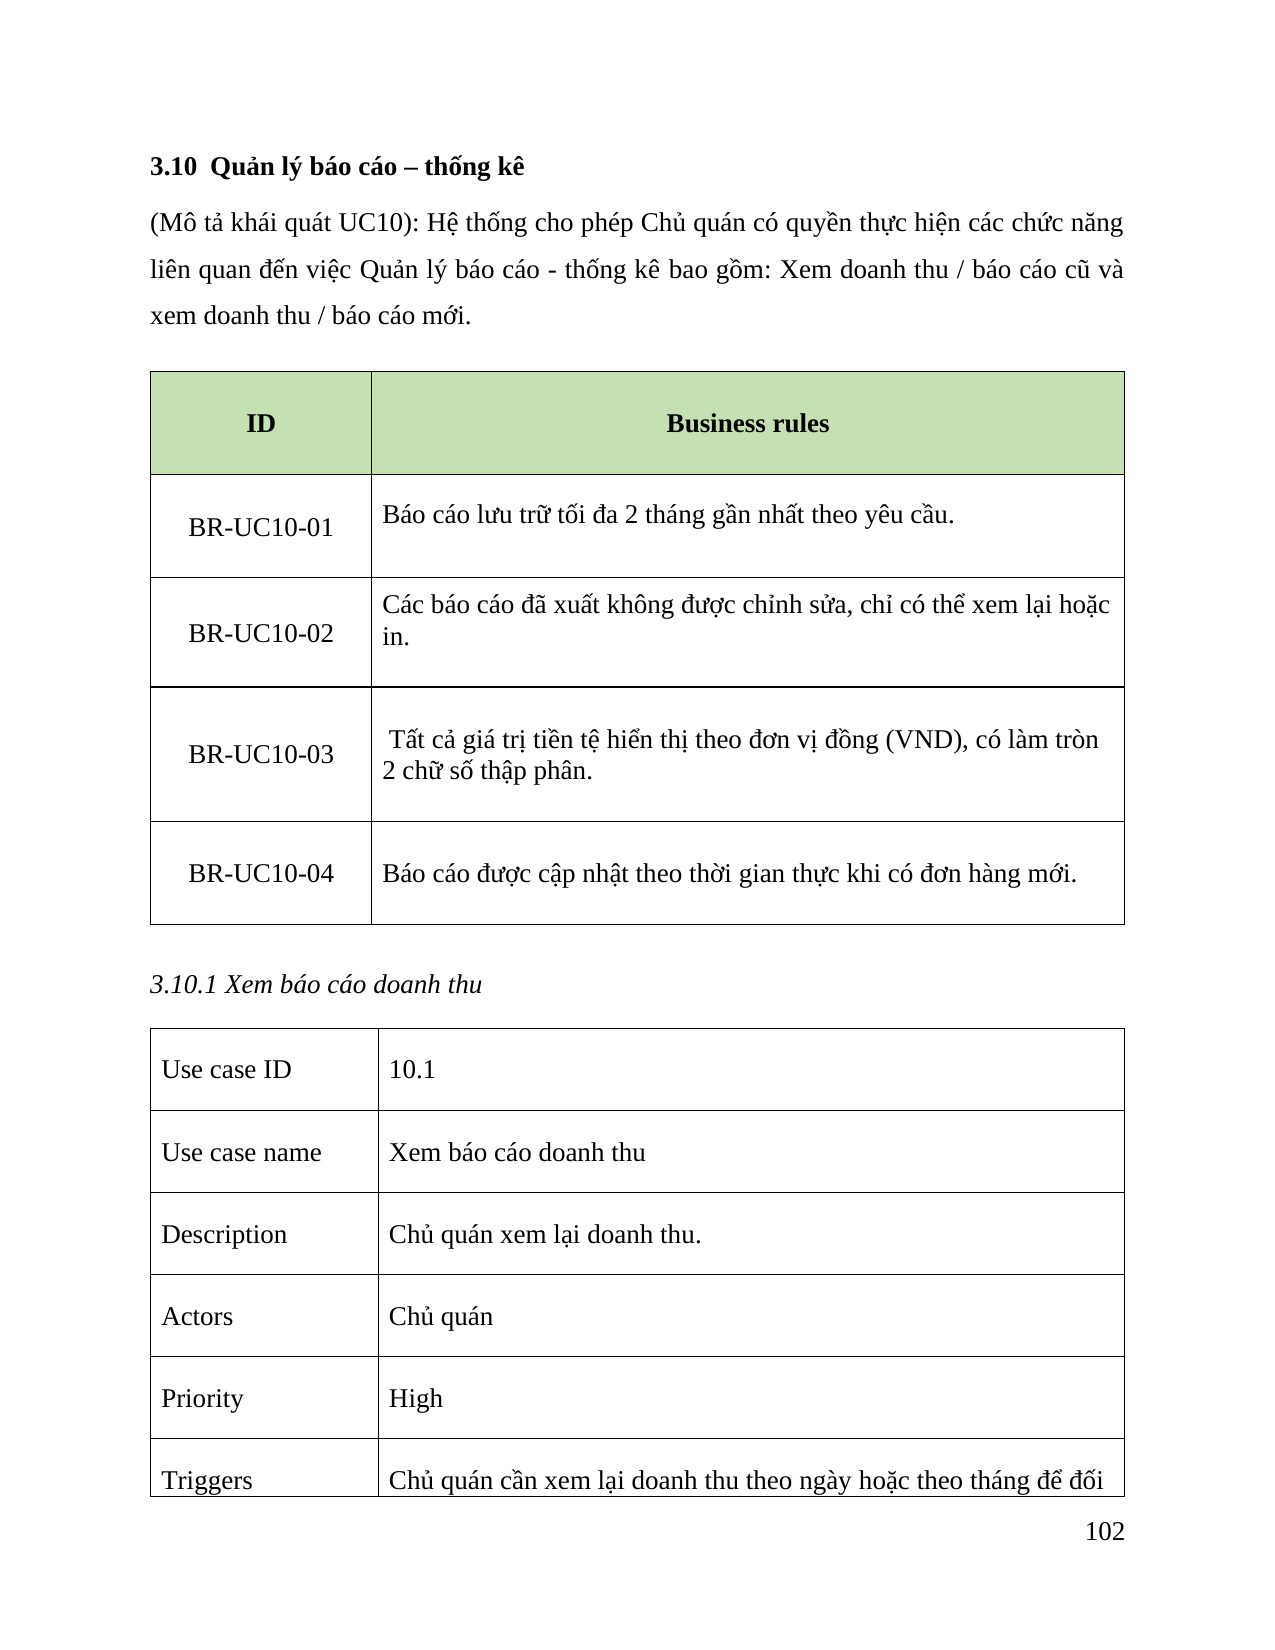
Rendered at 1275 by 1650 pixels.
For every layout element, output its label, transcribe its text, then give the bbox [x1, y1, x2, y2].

table_cell Actors [151, 1275, 378, 1356]
table_cell Description [151, 1193, 378, 1274]
table_header Business rules [372, 372, 1124, 474]
table_header ID [151, 372, 371, 474]
subtitle Quản lý báo cáo – thống kê [150, 150, 1125, 181]
table_cell Tất cả giá trị tiền tệ hiển thị theo đơn vị đồng (VND), có làm tròn 2 chữ số thập phân. [372, 688, 1124, 821]
table_cell BR-UC10-01 [151, 475, 371, 577]
table_cell BR-UC10-03 [151, 688, 371, 821]
table_cell High [379, 1357, 1124, 1438]
table_header Use case ID [151, 1029, 378, 1109]
table_header 10.1 [379, 1029, 1124, 1109]
table_cell Chủ quán [379, 1275, 1124, 1356]
table_cell Báo cáo được cập nhật theo thời gian thực khi có đơn hàng mới. [372, 822, 1124, 923]
table_cell Triggers [151, 1439, 378, 1496]
table_cell Báo cáo lưu trữ tối đa 2 tháng gần nhất theo yêu cầu. [372, 475, 1124, 577]
table_cell Priority [151, 1357, 378, 1438]
text (Mô tả khái quát UC10): Hệ thống cho phép Chủ quán có quyền thực hiện các chức năng liên quan đến việc Quản lý báo cáo - thống kê bao gồm: Xem doanh thu / báo cáo cũ và xem doanh thu / báo cáo mới. [150, 206, 1125, 331]
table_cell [379, 1439, 1124, 1496]
table_cell Chủ quán xem lại doanh thu. [379, 1193, 1124, 1274]
table_cell Các báo cáo đã xuất không được chỉnh sửa, chỉ có thể xem lại hoặc in. [372, 578, 1124, 686]
subtitle Xem báo cáo doanh thu [150, 968, 1125, 999]
table_cell Use case name [151, 1111, 378, 1192]
table_cell Xem báo cáo doanh thu [379, 1111, 1124, 1192]
table_cell BR-UC10-02 [151, 578, 371, 686]
table_cell BR-UC10-04 [151, 822, 371, 923]
